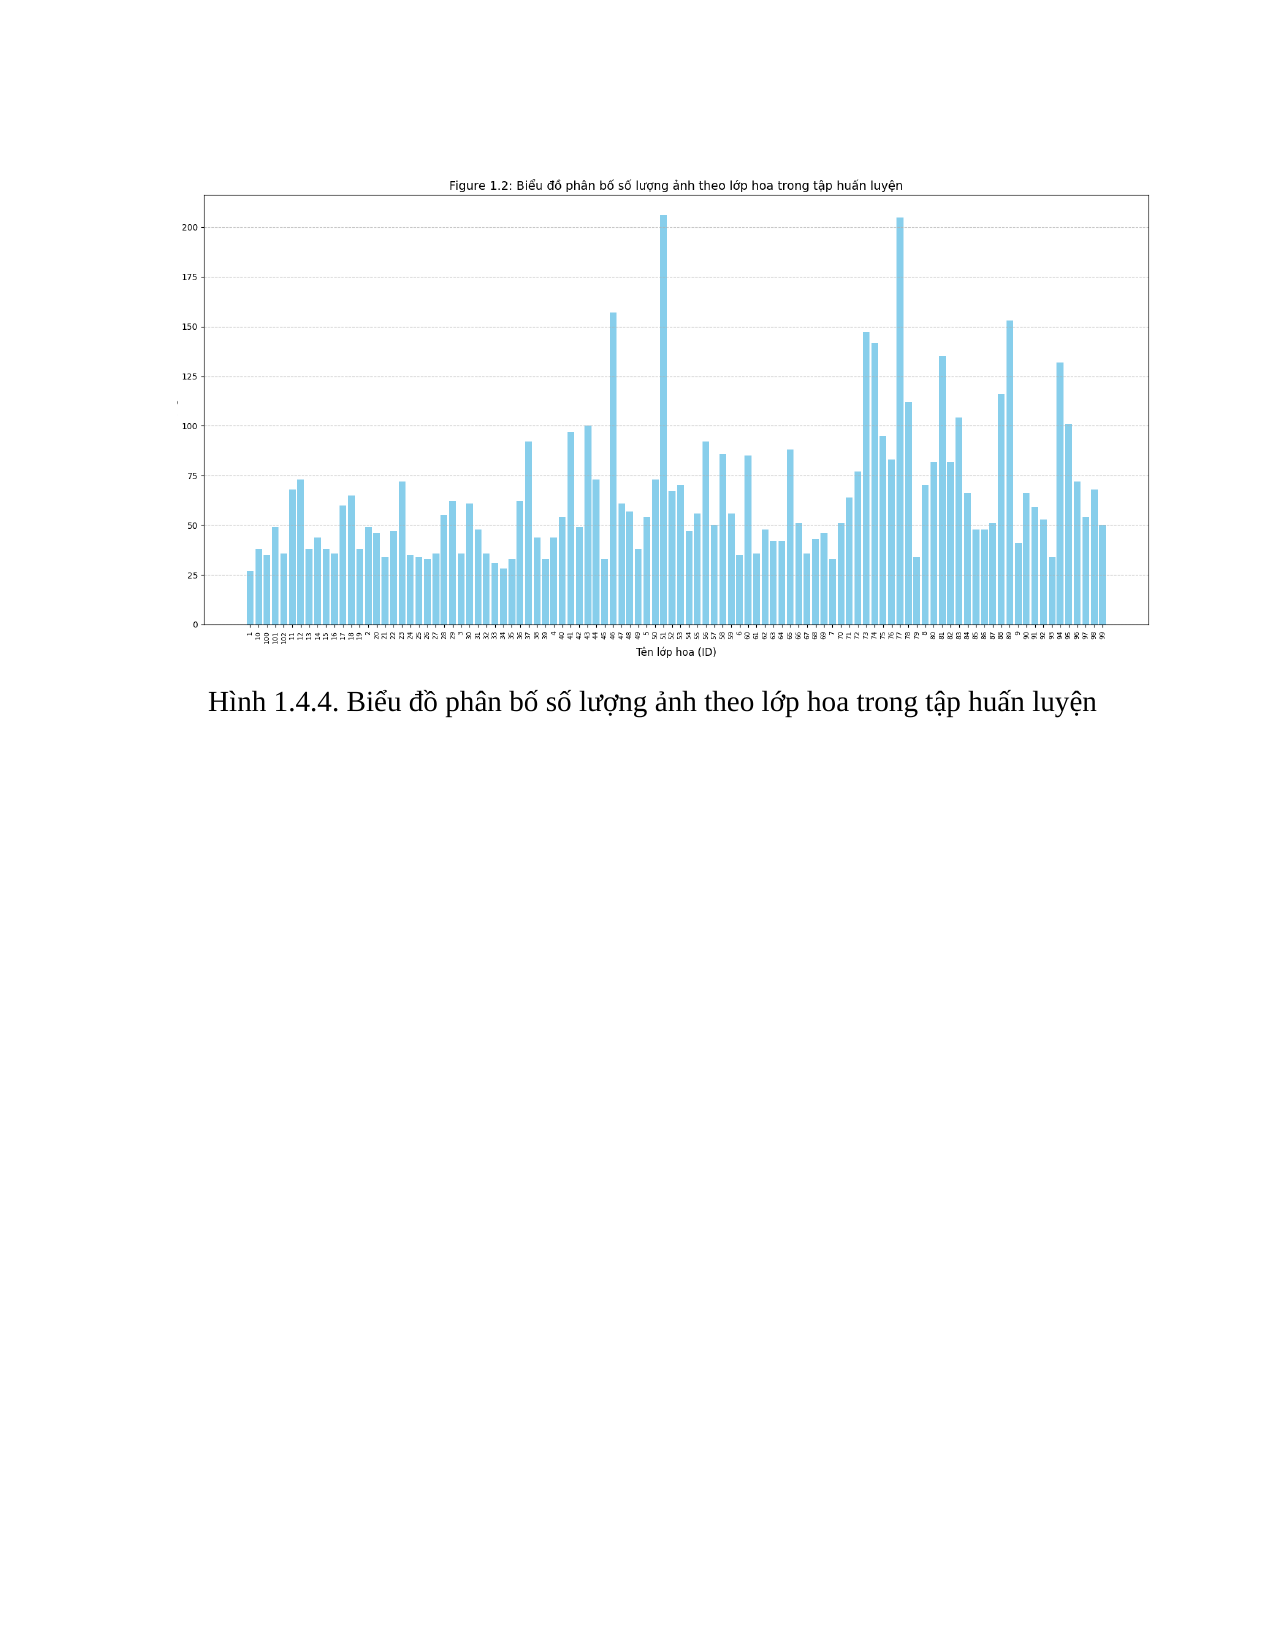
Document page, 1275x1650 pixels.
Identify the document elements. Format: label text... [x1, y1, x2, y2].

picture [177, 177, 1152, 658]
text Hình 1.4.4. Biểu đồ phân bố số lượng ảnh theo lớp hoa trong tập huấn luyện [177, 684, 1128, 718]
